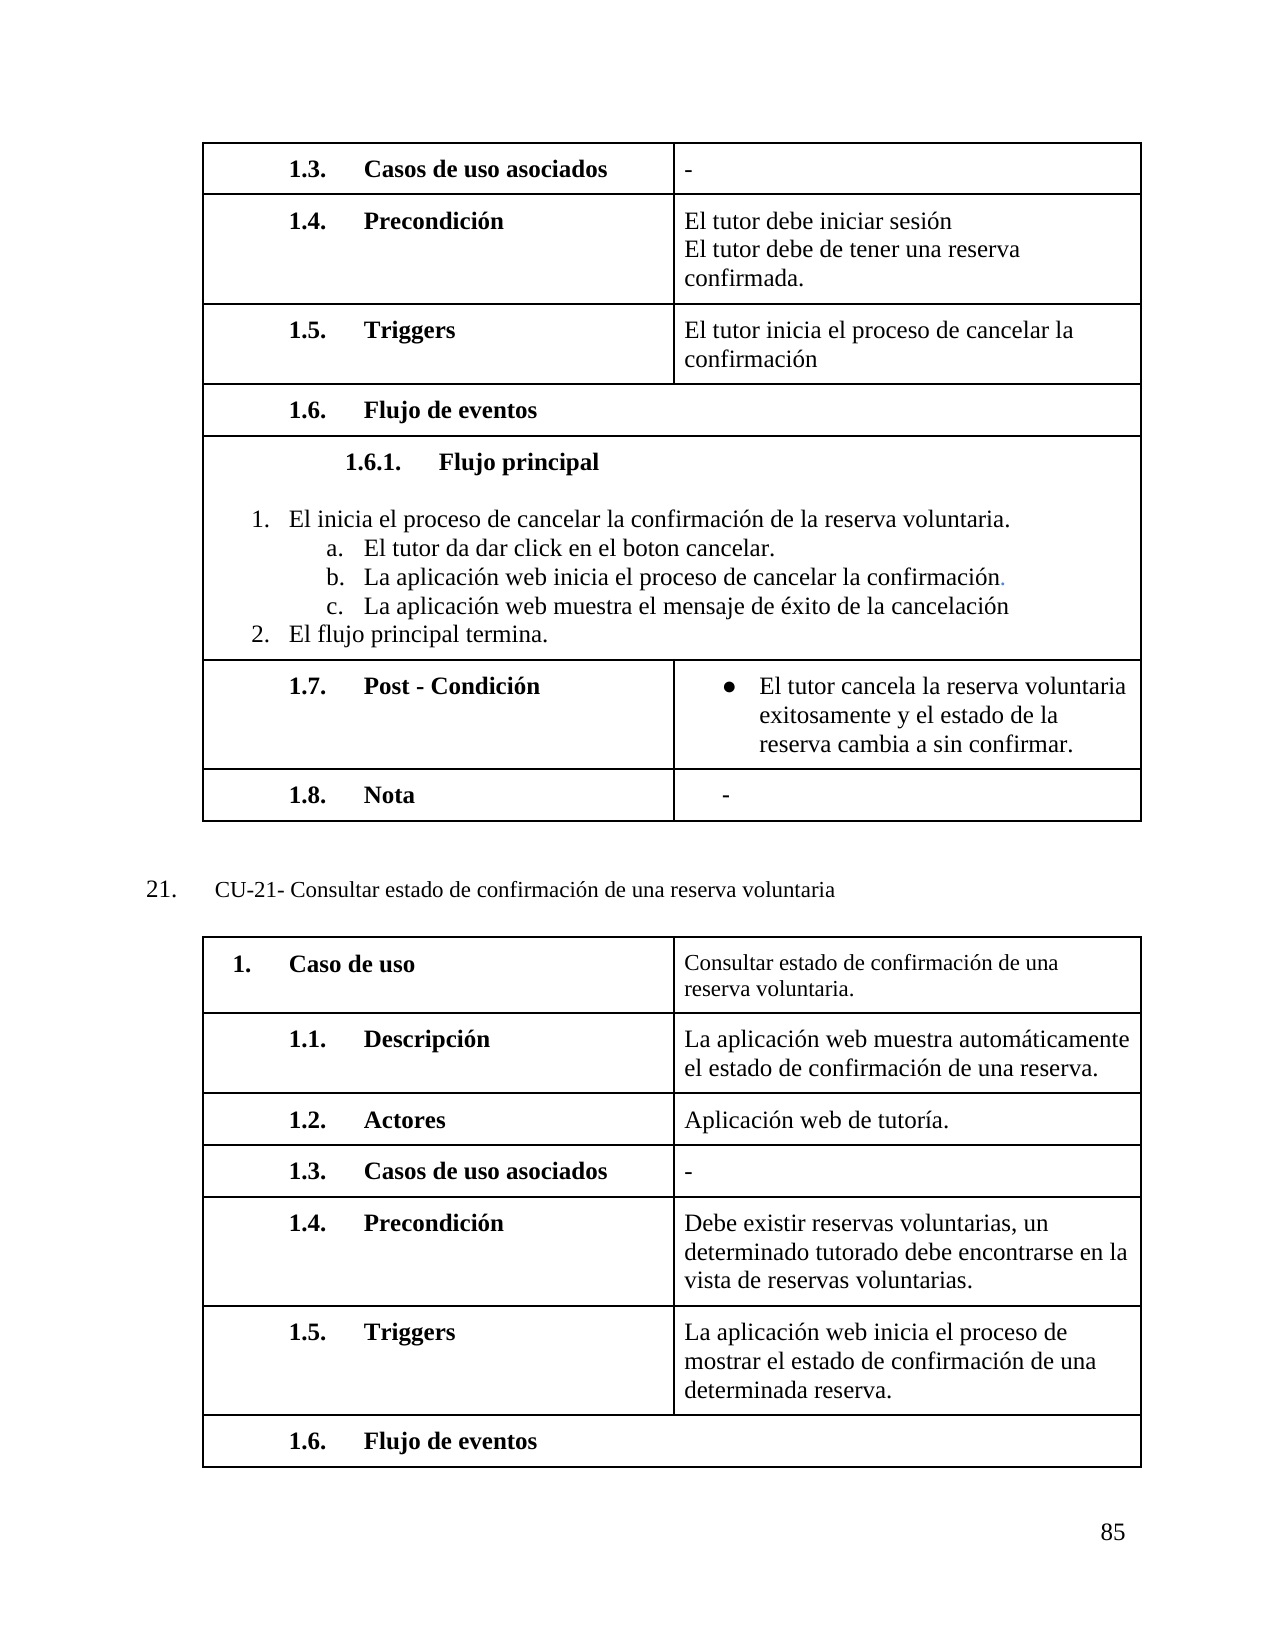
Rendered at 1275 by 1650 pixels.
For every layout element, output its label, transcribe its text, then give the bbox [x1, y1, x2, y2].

list CU-21- Consultar estado de confirmación de una reserva voluntaria [177, 874, 1194, 903]
table_cell Flujo de eventos [204, 385, 1140, 434]
table_cell [675, 770, 1140, 819]
table_cell Casos de uso asociados [204, 1146, 673, 1196]
table_cell Actores [204, 1094, 673, 1144]
table_cell Descripción [204, 1014, 673, 1092]
table_cell Precondición [204, 1198, 673, 1305]
table_cell Flujo principal El inicia el proceso de cancelar la confirmación de la reserva voluntaria. El tutor da dar click en el boton cancelar. La aplicación web inicia el proceso de cancelar la confirmación. La aplicación web muestra el mensaje de éxito de la cancelación El flujo principal termina. [204, 437, 1140, 659]
table_cell Post - Condición [204, 661, 673, 768]
table_cell Triggers [204, 1307, 673, 1414]
table_cell La aplicación web muestra automáticamente el estado de confirmación de una reserva. [675, 1014, 1140, 1092]
table_cell - [675, 1146, 1140, 1196]
table_cell Precondición [204, 195, 673, 302]
table_cell Debe existir reservas voluntarias, un determinado tutorado debe encontrarse en la vista de reservas voluntarias. [675, 1198, 1140, 1305]
table_cell - [675, 144, 1140, 193]
table_cell Casos de uso asociados [204, 144, 673, 193]
table_cell Aplicación web de tutoría. [675, 1094, 1140, 1144]
table_cell El tutor inicia el proceso de cancelar la confirmación [675, 305, 1140, 383]
table_cell El tutor cancela la reserva voluntaria exitosamente y el estado de la reserva cambia a sin confirmar. [675, 661, 1140, 768]
table_cell El tutor debe iniciar sesión El tutor debe de tener una reserva confirmada. [675, 195, 1140, 302]
table_cell Nota [204, 770, 673, 819]
table_cell La aplicación web inicia el proceso de mostrar el estado de confirmación de una determinada reserva. [675, 1307, 1140, 1414]
table_header Caso de uso [204, 938, 673, 1012]
table_header Consultar estado de confirmación de una reserva voluntaria. [675, 938, 1140, 1012]
table_cell Flujo de eventos [204, 1416, 1140, 1466]
table_cell Triggers [204, 305, 673, 383]
